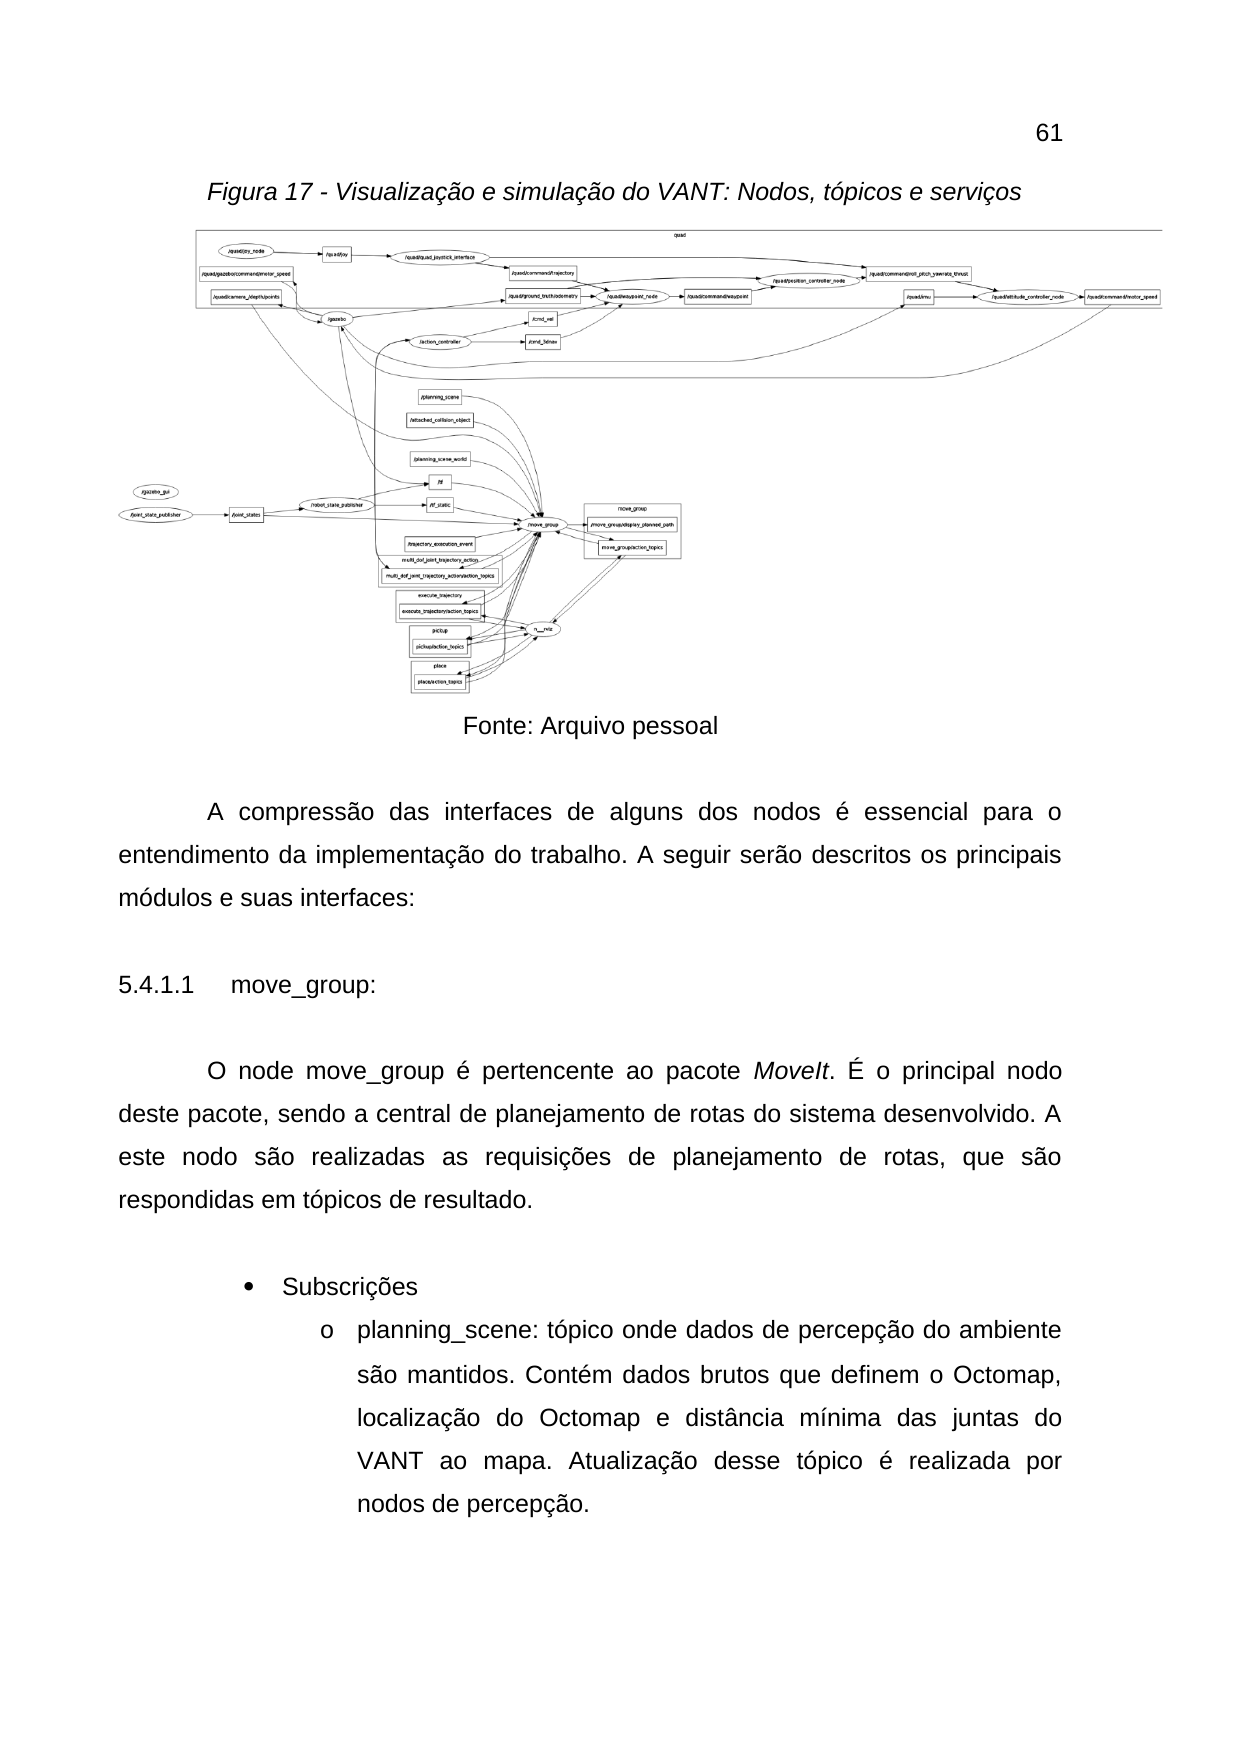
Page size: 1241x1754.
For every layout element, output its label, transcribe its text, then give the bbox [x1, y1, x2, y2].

subtitle move_group: [118, 970, 1063, 998]
list Subscrições [244, 1272, 1063, 1300]
picture [118, 220, 1163, 697]
text A compressão das interfaces de alguns dos nodos é essencial para o entendimento da implementação do trabalho. A seguir serão descritos os principais módulos e suas interfaces: [118, 797, 1063, 912]
text Fonte: Arquivo pessoal [118, 711, 1063, 740]
text Figura 17 - Visualização e simulação do VANT: Nodos, tópicos e serviços [118, 177, 1063, 206]
text O node move_group é pertencente ao pacote MoveIt. É o principal nodo deste pacote, sendo a central de planejamento de rotas do sistema desenvolvido. A este nodo são realizadas as requisições de planejamento de rotas, que são respondidas em tópicos de resultado. [118, 1056, 1063, 1214]
list planning_scene: tópico onde dados de percepção do ambiente são mantidos. Contém dados brutos que definem o Octomap, localização do Octomap e distância mínima das juntas do VANT ao mapa. Atualização desse tópico é realizada por nodos de percepção. [319, 1315, 1063, 1518]
